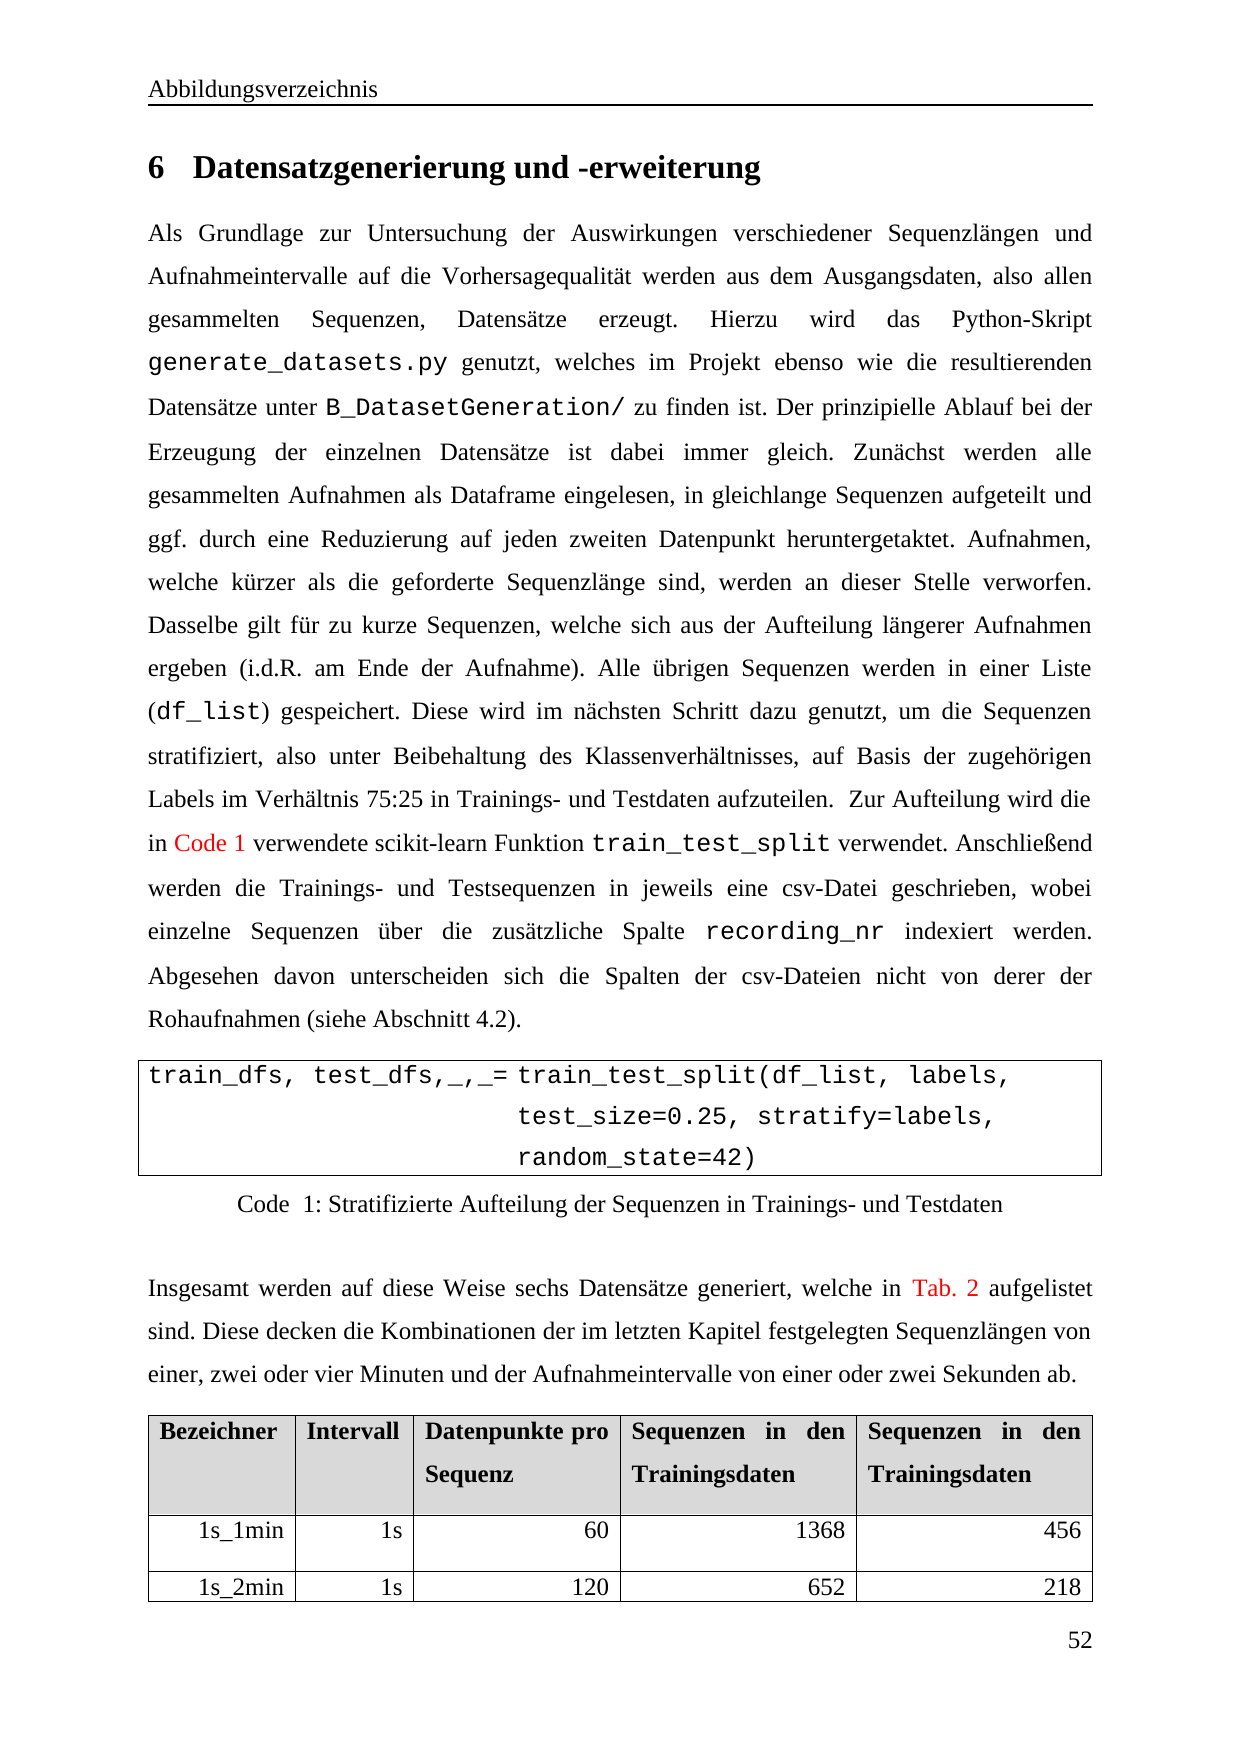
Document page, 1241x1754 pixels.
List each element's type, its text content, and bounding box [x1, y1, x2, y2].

table_header Bezeichner [149, 1416, 295, 1514]
table_cell 1s [296, 1516, 413, 1571]
text Als Grundlage zur Untersuchung der Auswirkungen verschiedener Sequenzlängen und Aufnahmeintervalle auf die Vorhersagequalität werden aus dem Ausgangsdaten, also allen gesammelten Sequenzen, Datensätze erzeugt. Hierzu wird das Python-Skript generate_datasets.py genutzt, welches im Projekt ebenso wie die resultierenden Datensätze unter B_DatasetGeneration/ zu finden ist. Der prinzipielle Ablauf bei der Erzeugung der einzelnen Datensätze ist dabei immer gleich. Zunächst werden alle gesammelten Aufnahmen als Dataframe eingelesen, in gleichlange Sequenzen aufgeteilt und ggf. durch eine Reduzierung auf jeden zweiten Datenpunkt heruntergetaktet. Aufnahmen, welche kürzer als die geforderte Sequenzlänge sind, werden an dieser Stelle verworfen. Dasselbe gilt für zu kurze Sequenzen, welche sich aus der Aufteilung längerer Aufnahmen ergeben (i.d.R. am Ende der Aufnahme). Alle übrigen Sequenzen werden in einer Liste (df_list) gespeichert. Diese wird im nächsten Schritt dazu genutzt, um die Sequenzen stratifiziert, also unter Beibehaltung des Klassenverhältnisses, auf Basis der zugehörigen Labels im Verhältnis 75:25 in Trainings- und Testdaten aufzuteilen. Zur Aufteilung wird die in Code 1 verwendete scikit-learn Funktion train_test_split verwendet. Anschließend werden die Trainings- und Testsequenzen in jeweils eine csv-Datei geschrieben, wobei einzelne Sequenzen über die zusätzliche Spalte recording_nr indexiert werden. Abgesehen davon unterscheiden sich die Spalten der csv-Dateien nicht von derer der Rohaufnahmen (siehe Abschnitt 4.2). [148, 218, 1093, 1033]
table_cell 652 [621, 1572, 856, 1601]
table_cell 1368 [621, 1516, 856, 1571]
table_header Intervall [296, 1416, 413, 1514]
table_header Datenpunkte pro Sequenz [414, 1416, 620, 1514]
table_cell 1s [296, 1572, 413, 1601]
table_cell 456 [857, 1516, 1092, 1571]
table_header Sequenzen in den Trainingsdaten [857, 1416, 1092, 1514]
text random_state=42) [139, 1142, 1101, 1175]
text test_size=0.25, stratify=labels, [139, 1101, 1101, 1132]
table_cell 1s_2min [149, 1572, 295, 1601]
text train_dfs, test_dfs,_,_= train_test_split(df_list, labels, [139, 1061, 1101, 1091]
table_cell 1s_1min [149, 1516, 295, 1571]
text Insgesamt werden auf diese Weise sechs Datensätze generiert, welche in Tab. 2 aufgelistet sind. Diese decken die Kombinationen der im letzten Kapitel festgelegten Sequenzlängen von einer, zwei oder vier Minuten und der Aufnahmeintervalle von einer oder zwei Sekunden ab. [148, 1273, 1093, 1388]
table_cell 60 [414, 1516, 620, 1571]
table_cell 218 [857, 1572, 1092, 1601]
table_header Sequenzen in den Trainingsdaten [621, 1416, 856, 1514]
table_cell 120 [414, 1572, 620, 1601]
subtitle Datensatzgenerierung und -erweiterung [148, 148, 1093, 186]
